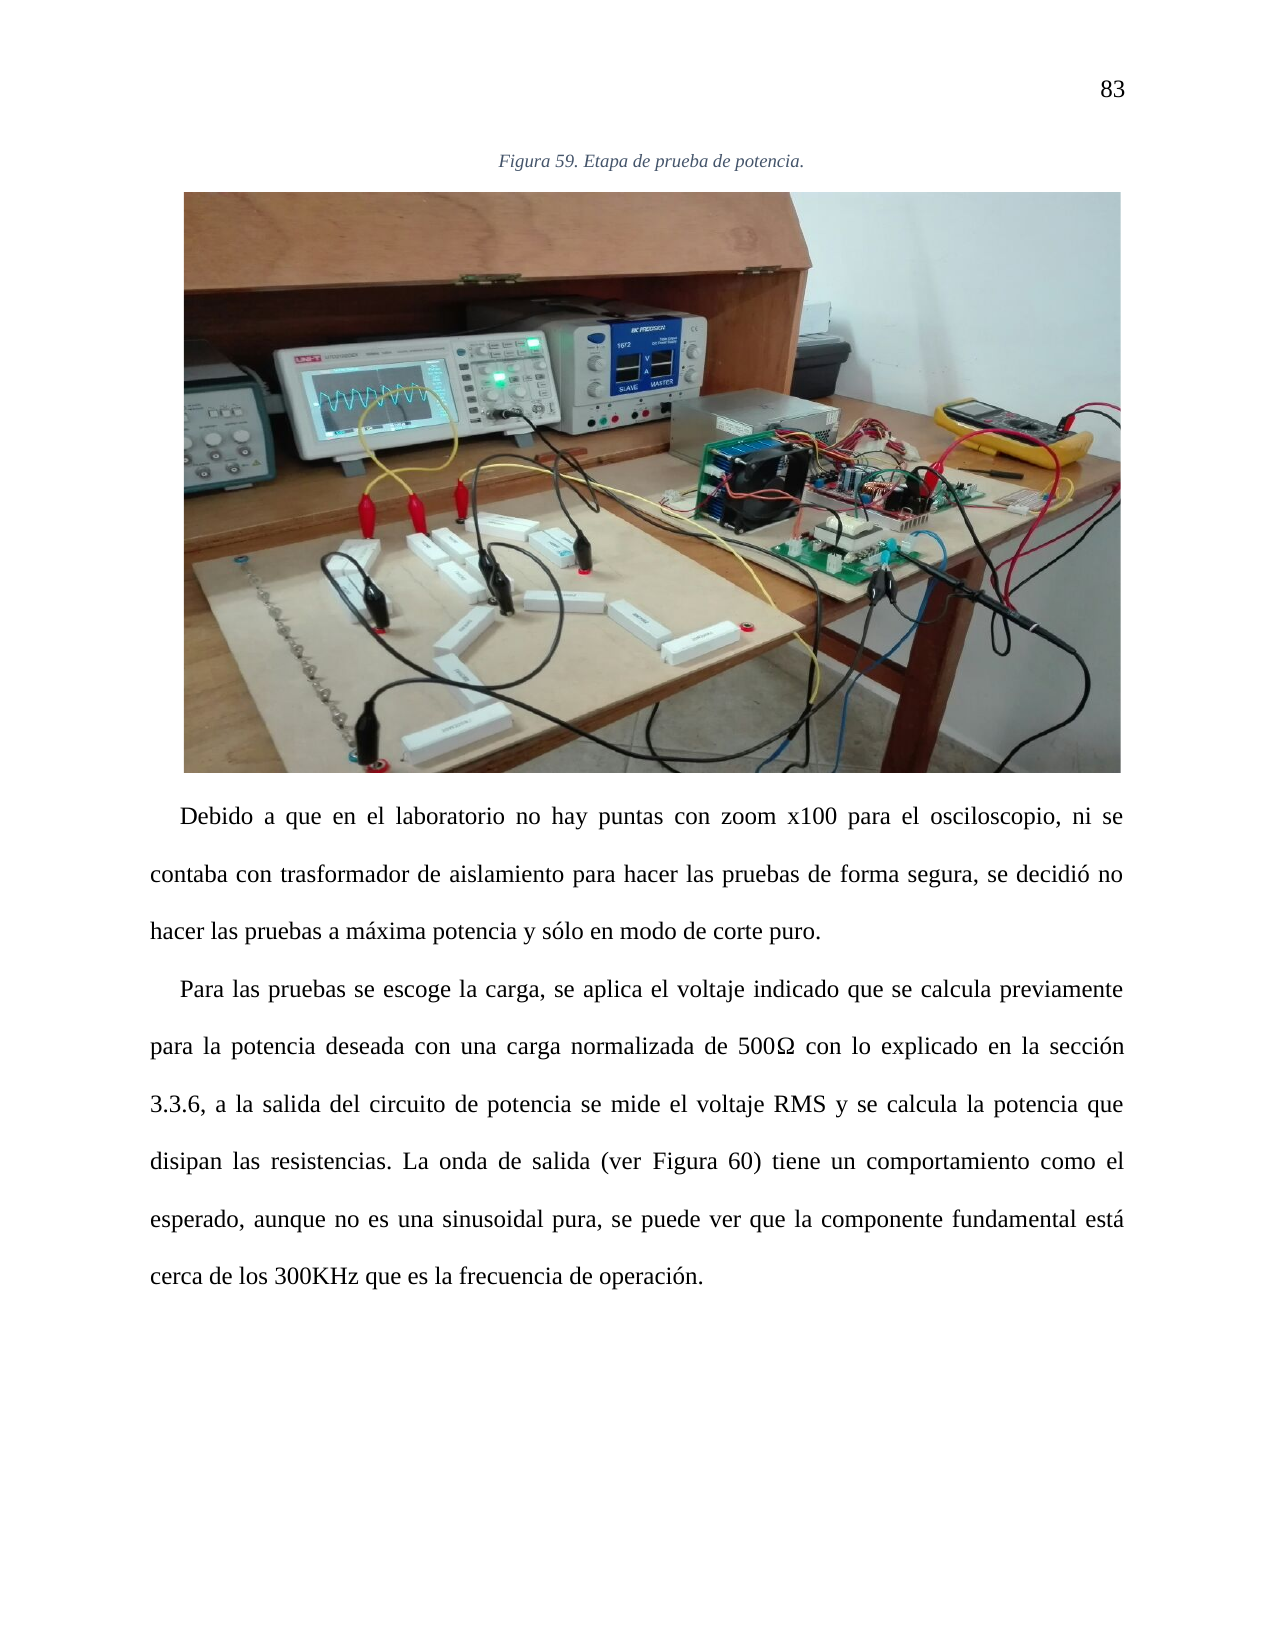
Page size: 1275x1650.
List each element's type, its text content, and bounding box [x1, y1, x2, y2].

text Debido a que en el laboratorio no hay puntas con zoom x100 para el osciloscopio, ni se contaba con trasformador de aislamiento para hacer las pruebas de forma segura, se decidió no hacer las pruebas a máxima potencia y sólo en modo de corte puro. [150, 801, 1125, 945]
text Figura 59. Etapa de prueba de potencia. [150, 150, 1125, 172]
text Para las pruebas se escoge la carga, se aplica el voltaje indicado que se calcula previamente para la potencia deseada con una carga normalizada de 500Ω con lo explicado en la sección 3.3.6, a la salida del circuito de potencia se mide el voltaje RMS y se calcula la potencia que disipan las resistencias. La onda de salida (ver Figura 60) tiene un comportamiento como el esperado, aunque no es una sinusoidal pura, se puede ver que la componente fundamental está cerca de los 300KHz que es la frecuencia de operación. [150, 974, 1125, 1290]
picture [183, 192, 1121, 773]
